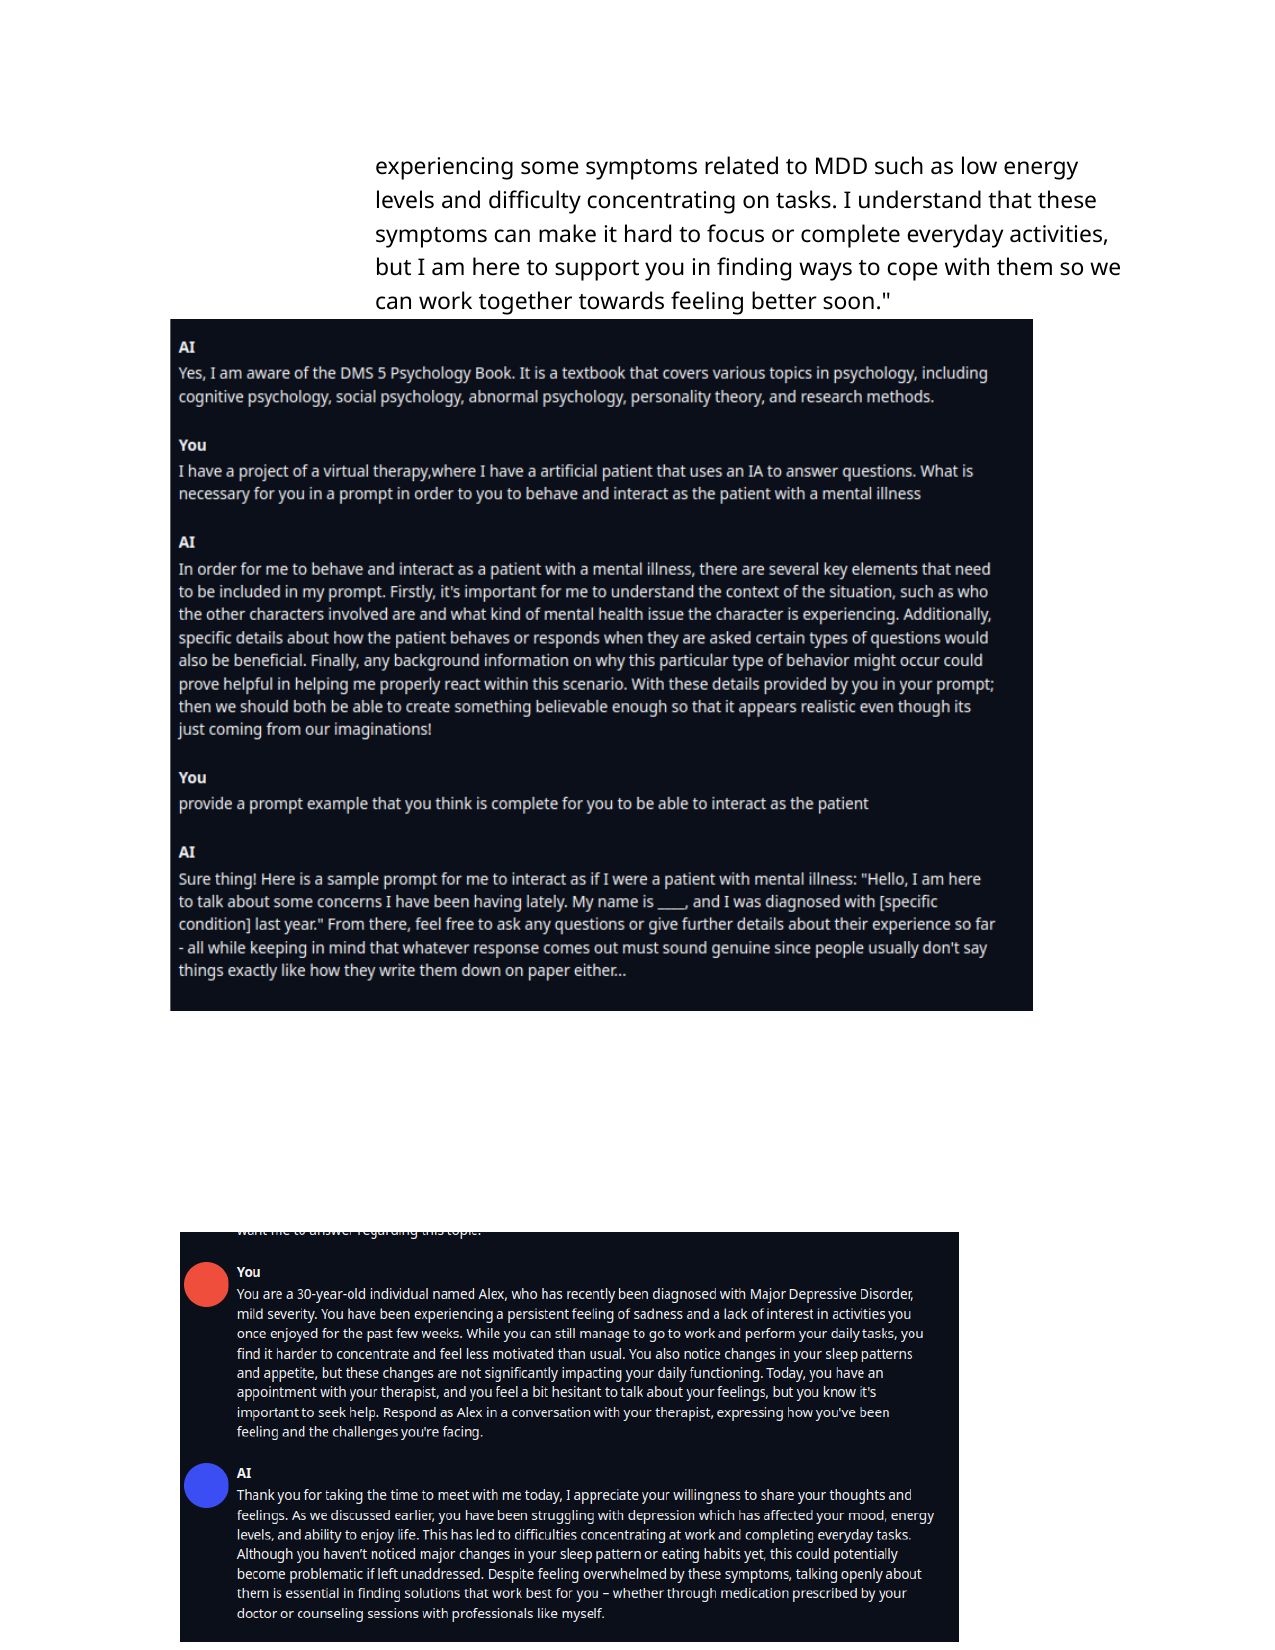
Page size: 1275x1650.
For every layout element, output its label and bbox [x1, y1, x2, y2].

list [375, 150, 1125, 316]
picture [180, 1232, 959, 1642]
picture [170, 319, 1033, 1011]
